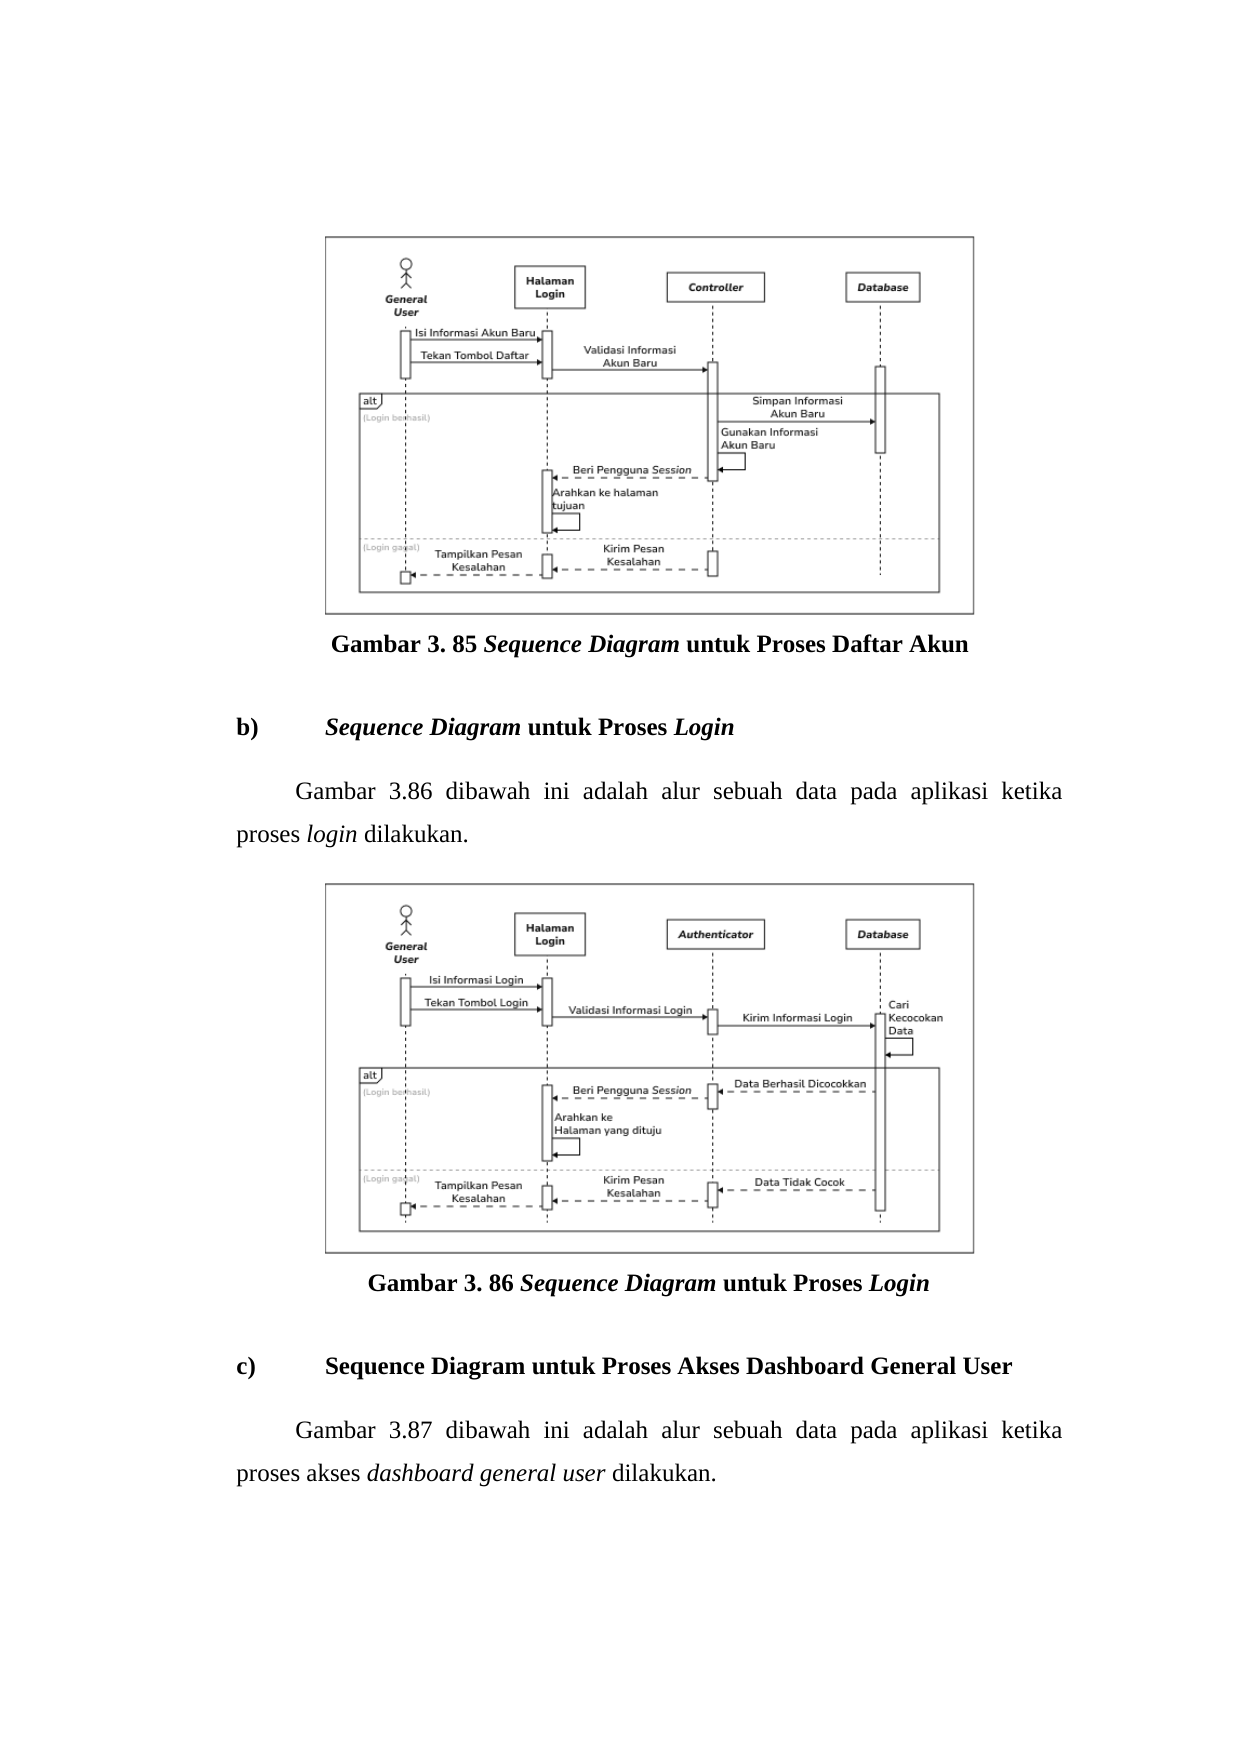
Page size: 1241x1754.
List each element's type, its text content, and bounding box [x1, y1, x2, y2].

picture [325, 236, 975, 615]
text Gambar 3. Sequence Diagram untuk Proses Daftar Akun [236, 629, 1063, 658]
subtitle Sequence Diagram untuk Proses Login [236, 712, 1063, 741]
picture [325, 883, 975, 1254]
text Gambar 3.87 dibawah ini adalah alur sebuah data pada aplikasi ketika proses akses dashboard general user dilakukan. [236, 1415, 1063, 1487]
text Gambar 3. Sequence Diagram untuk Proses Login [236, 1268, 1063, 1297]
subtitle Sequence Diagram untuk Proses Akses Dashboard General User [236, 1351, 1063, 1379]
text Gambar 3.86 dibawah ini adalah alur sebuah data pada aplikasi ketika proses login dilakukan. [236, 776, 1063, 848]
